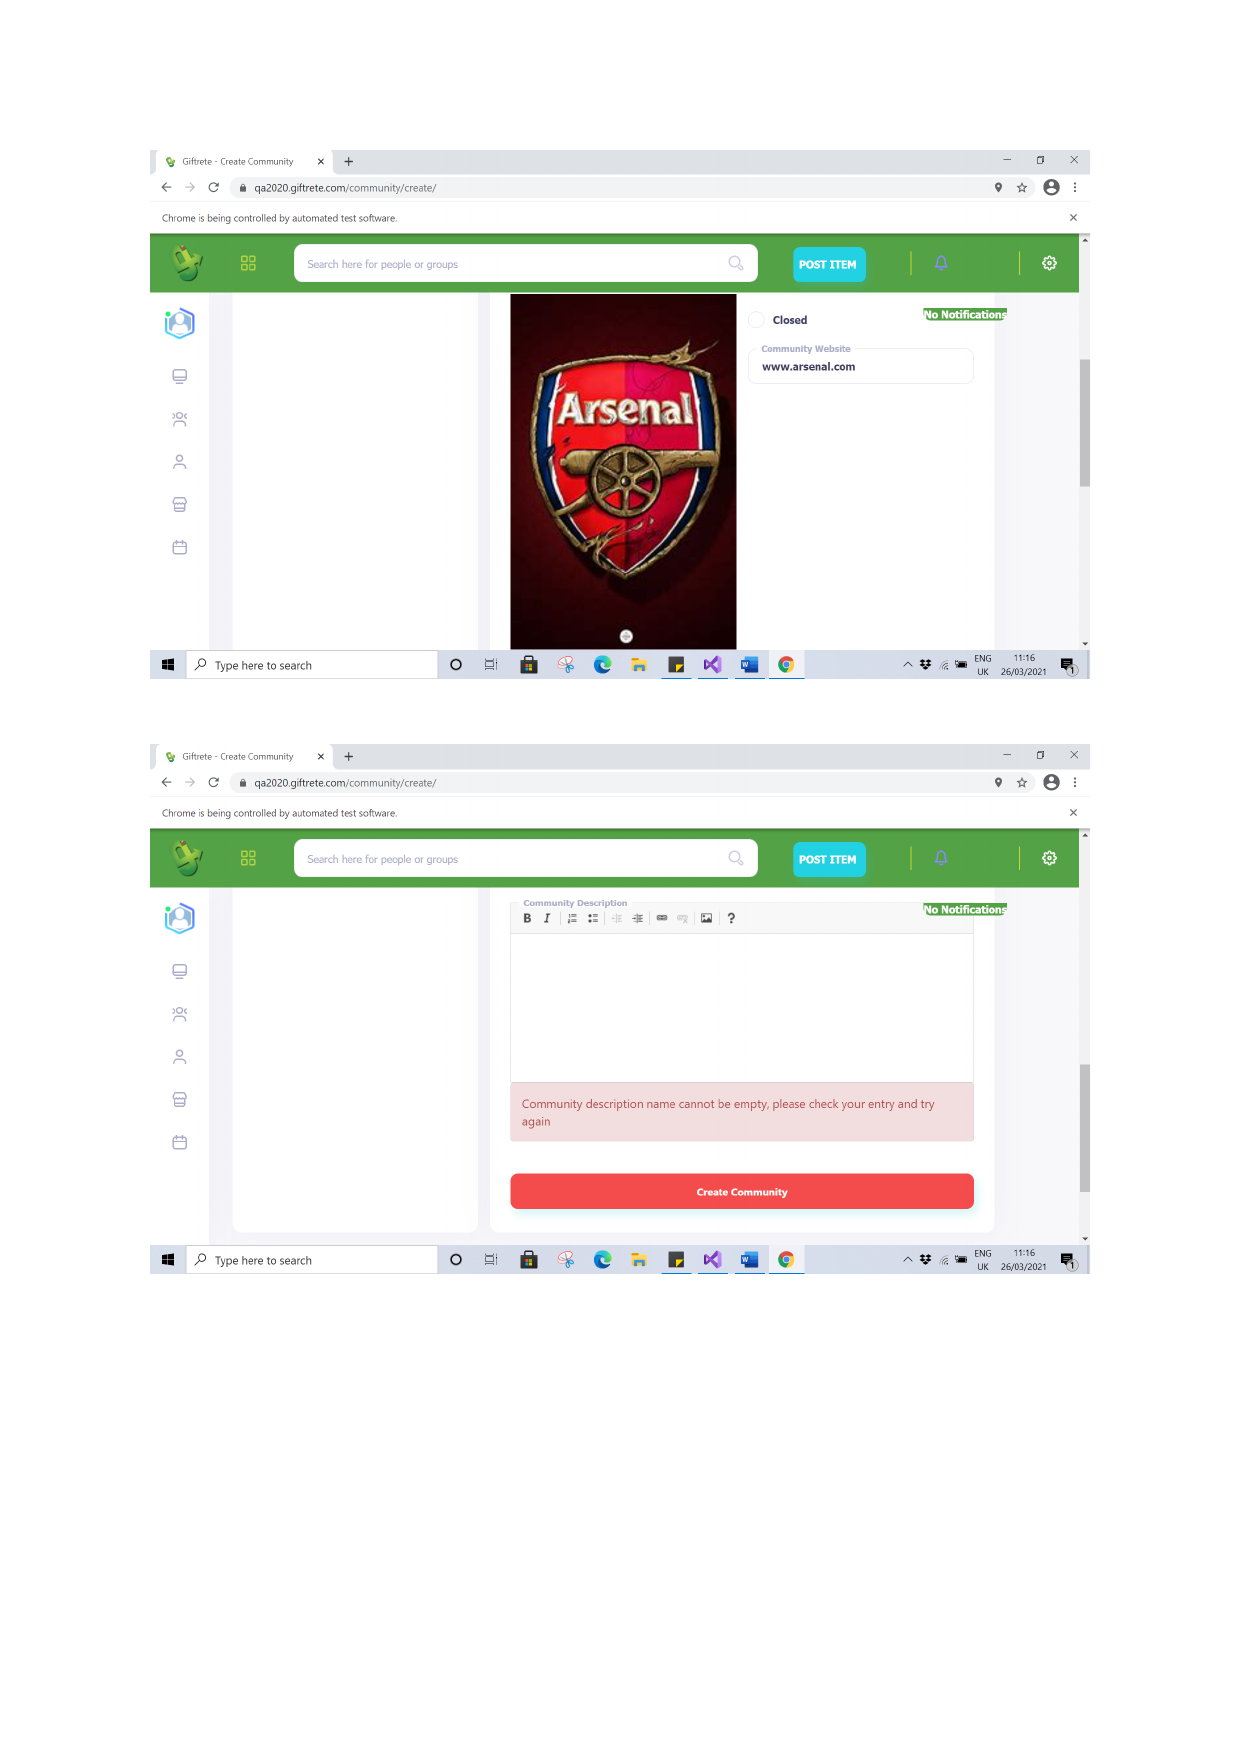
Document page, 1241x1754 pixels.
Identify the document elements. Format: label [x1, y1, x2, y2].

picture [150, 744, 1091, 1274]
picture [150, 150, 1091, 679]
